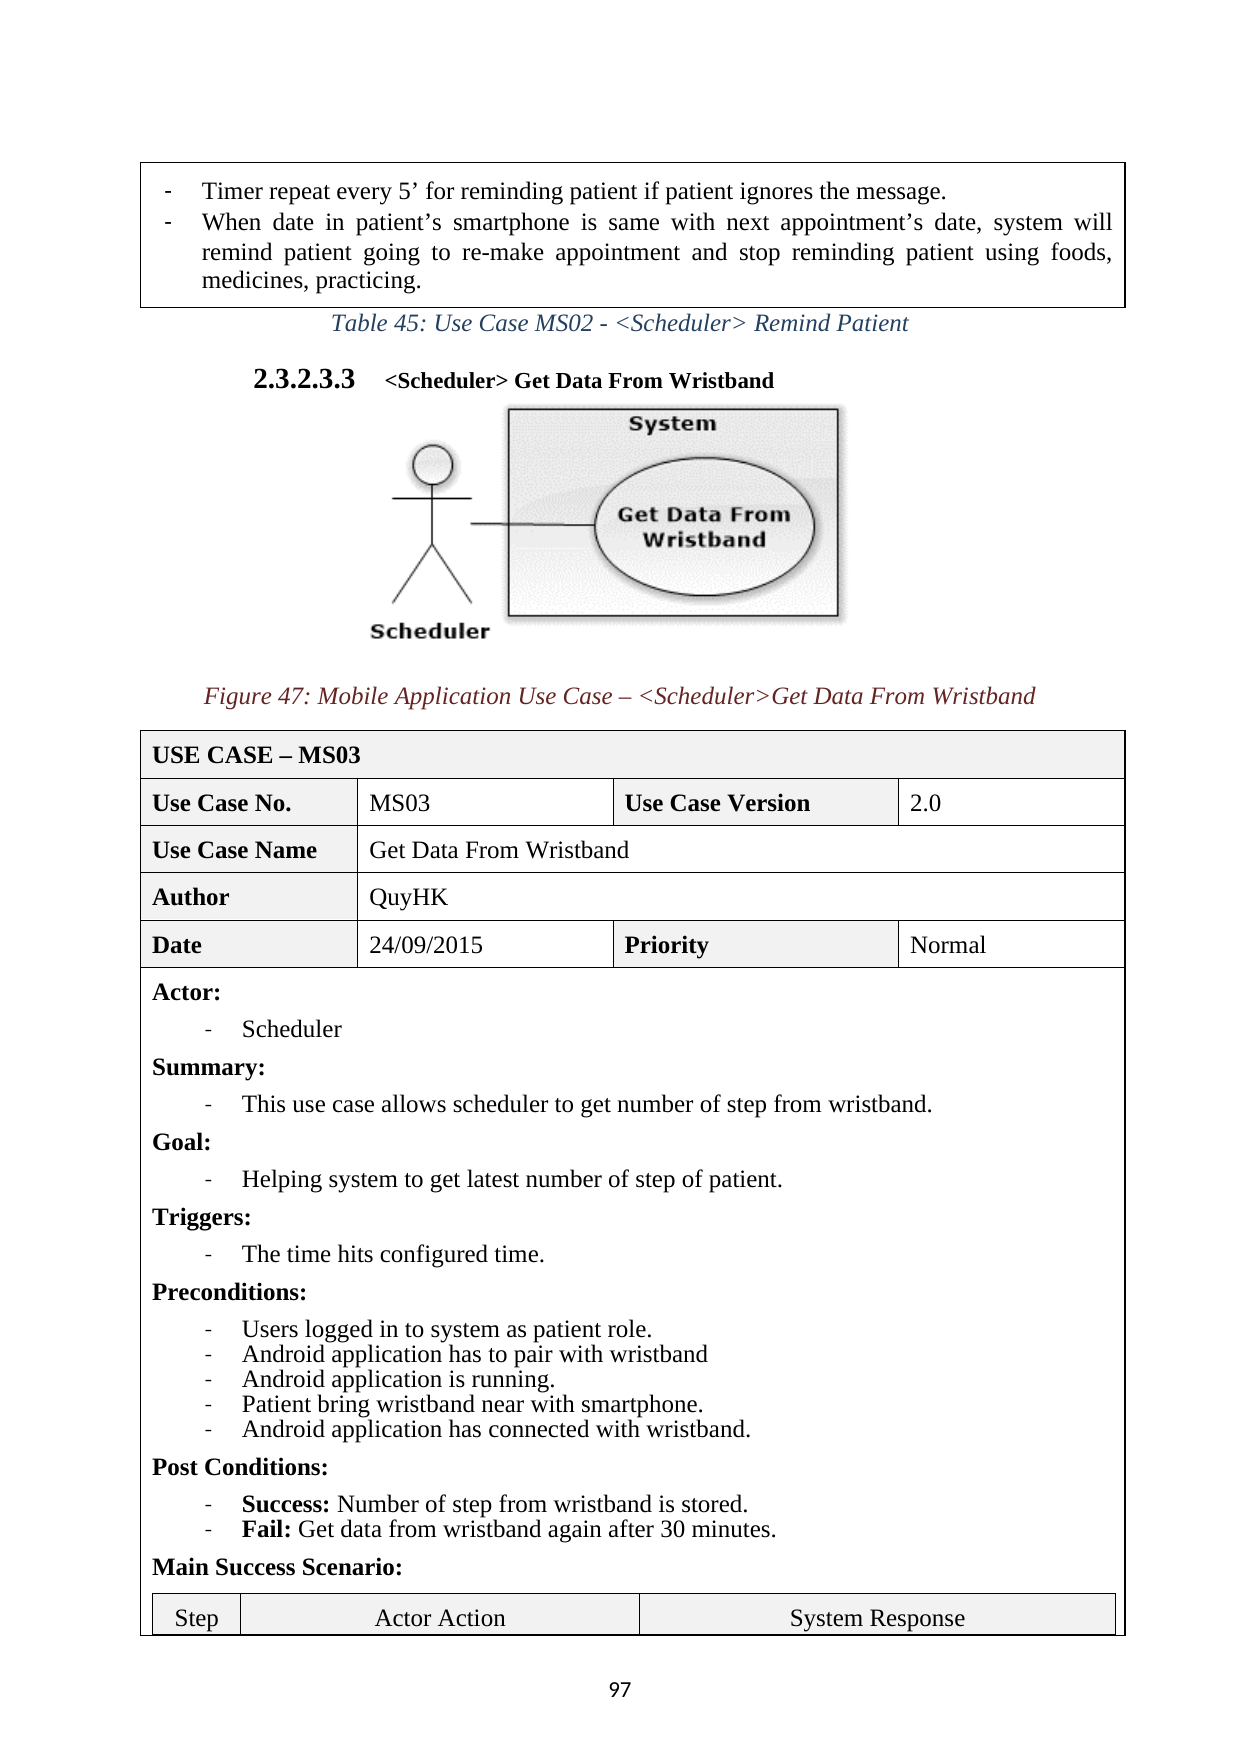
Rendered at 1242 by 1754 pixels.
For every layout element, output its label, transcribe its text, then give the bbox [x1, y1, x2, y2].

table_cell Use Case Name [141, 826, 357, 872]
table_cell Normal [899, 921, 1124, 967]
table_cell 2.0 [899, 779, 1124, 825]
table_cell Use Case Version [614, 779, 898, 825]
table_cell QuyHK [358, 873, 1124, 919]
table_cell 24/09/2015 [358, 921, 613, 967]
table_header USE CASE – MS03 [141, 731, 1124, 778]
table_cell Use Case No. [141, 779, 357, 825]
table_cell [141, 968, 1124, 1635]
table_cell Author [141, 873, 357, 919]
table_cell Date [141, 921, 357, 967]
subtitle <Scheduler> Get Data From Wristband [253, 361, 1146, 395]
table_cell Priority [614, 921, 898, 967]
picture [362, 401, 878, 681]
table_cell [141, 163, 1124, 307]
text Figure 47: Mobile Application Use Case – <Scheduler>Get Data From Wristband [94, 681, 1146, 709]
text Table 45: Use Case MS02 - <Scheduler> Remind Patient [94, 308, 1146, 336]
table_cell Get Data From Wristband [358, 826, 1124, 872]
table_cell MS03 [358, 779, 613, 825]
